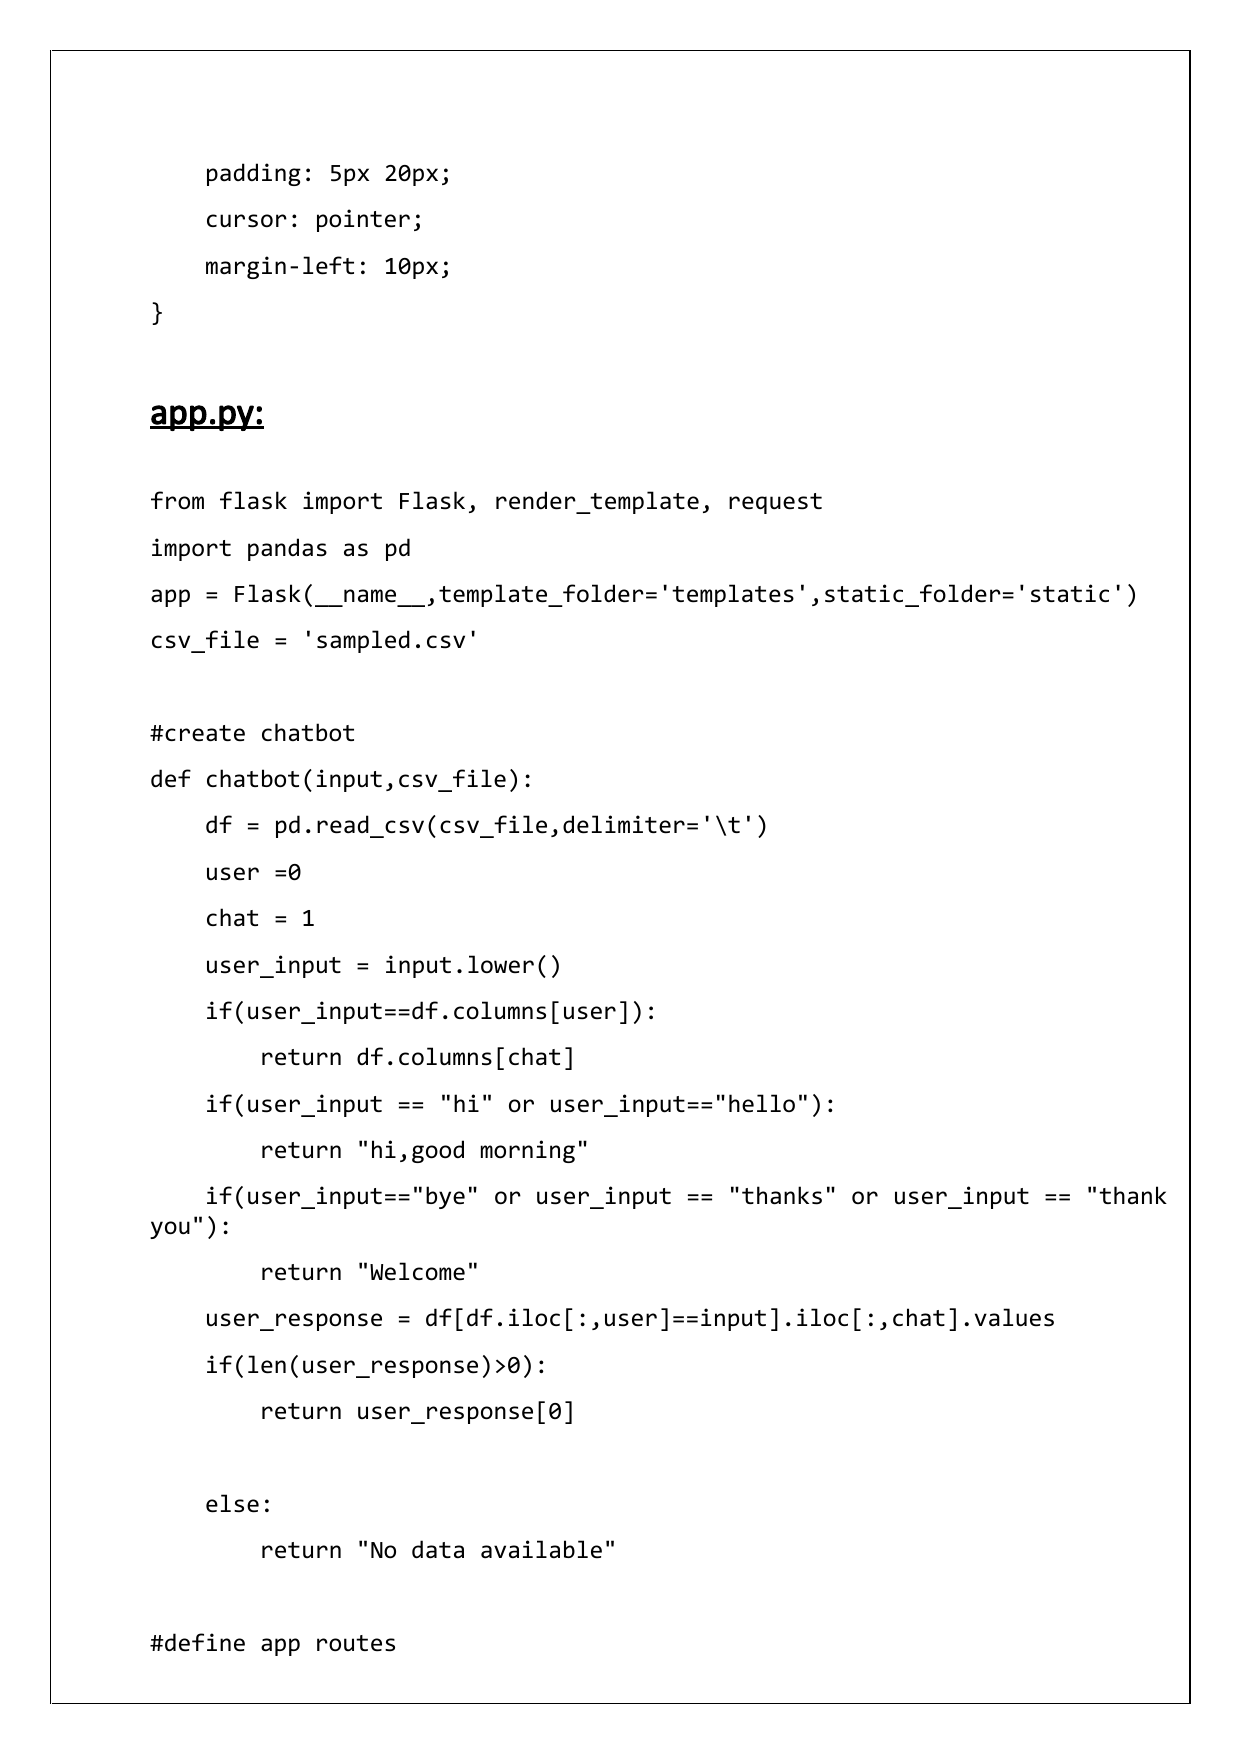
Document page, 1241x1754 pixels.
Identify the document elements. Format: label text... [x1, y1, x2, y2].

text app.py: [150, 387, 1170, 433]
text if(user_input == "hi" or user_input=="hello"): [205, 1089, 1170, 1119]
text if(len(user_response)>0): [205, 1350, 1170, 1380]
text } [150, 297, 1170, 327]
text user =0 [205, 858, 1170, 887]
text padding: 5px 20px; [205, 158, 1170, 188]
text return "Welcome" [260, 1258, 1170, 1287]
text return "hi,good morning" [260, 1136, 1170, 1165]
text margin-left: 10px; [205, 251, 1170, 281]
text app = Flask(__name__,template_folder='templates',static_folder='static') [150, 579, 1170, 609]
text #create chatbot [150, 718, 1170, 748]
text from flask import Flask, render_template, request [150, 487, 1170, 516]
text return "No data available" [260, 1536, 1170, 1565]
text chat = 1 [205, 904, 1170, 933]
text if(user_input=="bye" or user_input == "thanks" or user_input == "thank you"): [150, 1182, 1181, 1241]
text cursor: pointer; [205, 205, 1170, 234]
text return user_response[0] [260, 1397, 1170, 1426]
text user_input = input.lower() [205, 950, 1170, 980]
text #define app routes [150, 1628, 1170, 1658]
text user_response = df[df.iloc[:,user]==input].iloc[:,chat].values [205, 1304, 1170, 1333]
text import pandas as pd [150, 533, 1170, 562]
text def chatbot(input,csv_file): [150, 765, 1170, 794]
text if(user_input==df.columns[user]): [205, 997, 1170, 1026]
text else: [205, 1489, 1170, 1519]
text return df.columns[chat] [260, 1043, 1170, 1072]
text df = pd.read_csv(csv_file,delimiter='\t') [205, 811, 1170, 840]
text csv_file = 'sampled.csv' [150, 626, 1170, 655]
